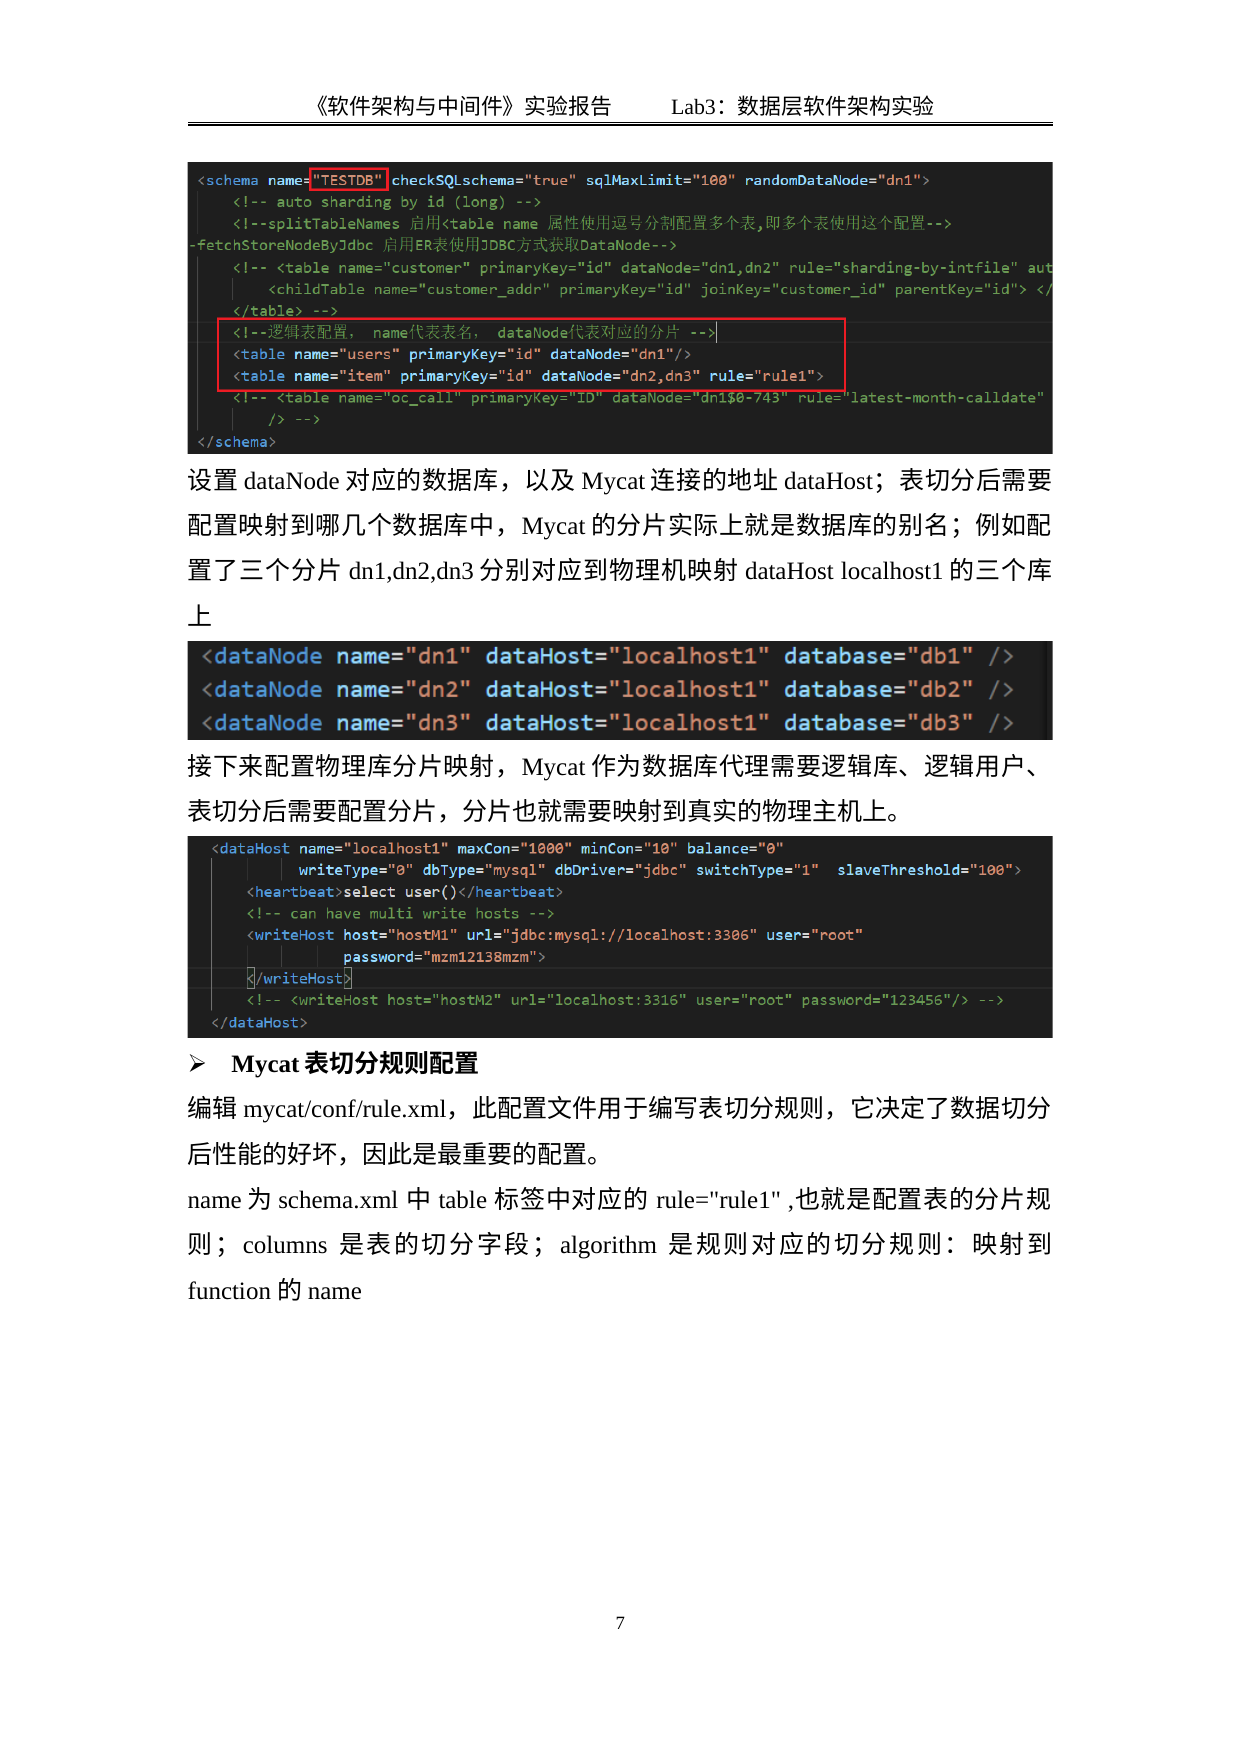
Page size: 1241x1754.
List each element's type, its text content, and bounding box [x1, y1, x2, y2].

text 设置dataNode对应的数据库，以及Mycat连接的地址dataHost；表切分后需要配置映射到哪几个数据库中，Mycat的分片实际上就是数据库的别名；例如配置了三个分片dn1,dn2,dn3分别对应到物理机映射dataHost localhost1的三个库上 [187, 460, 1053, 632]
text 接下来配置物理库分片映射，Mycat作为数据库代理需要逻辑库、逻辑用户、表切分后需要配置分片，分片也就需要映射到真实的物理主机上。 [187, 746, 1053, 827]
text name为schema.xml 中 table 标签中对应的 rule="rule1" ,也就是配置表的分片规则；columns 是表的切分字段；algorithm 是规则对应的切分规则：映射到 function 的 name [187, 1179, 1053, 1306]
text 编辑mycat/conf/rule.xml，此配置文件用于编写表切分规则，它决定了数据切分后性能的好坏，因此是最重要的配置。 [187, 1089, 1053, 1170]
list Mycat表切分规则配置 [187, 1043, 1053, 1080]
picture [187, 836, 1053, 1038]
picture [187, 641, 1053, 740]
picture [187, 162, 1053, 454]
